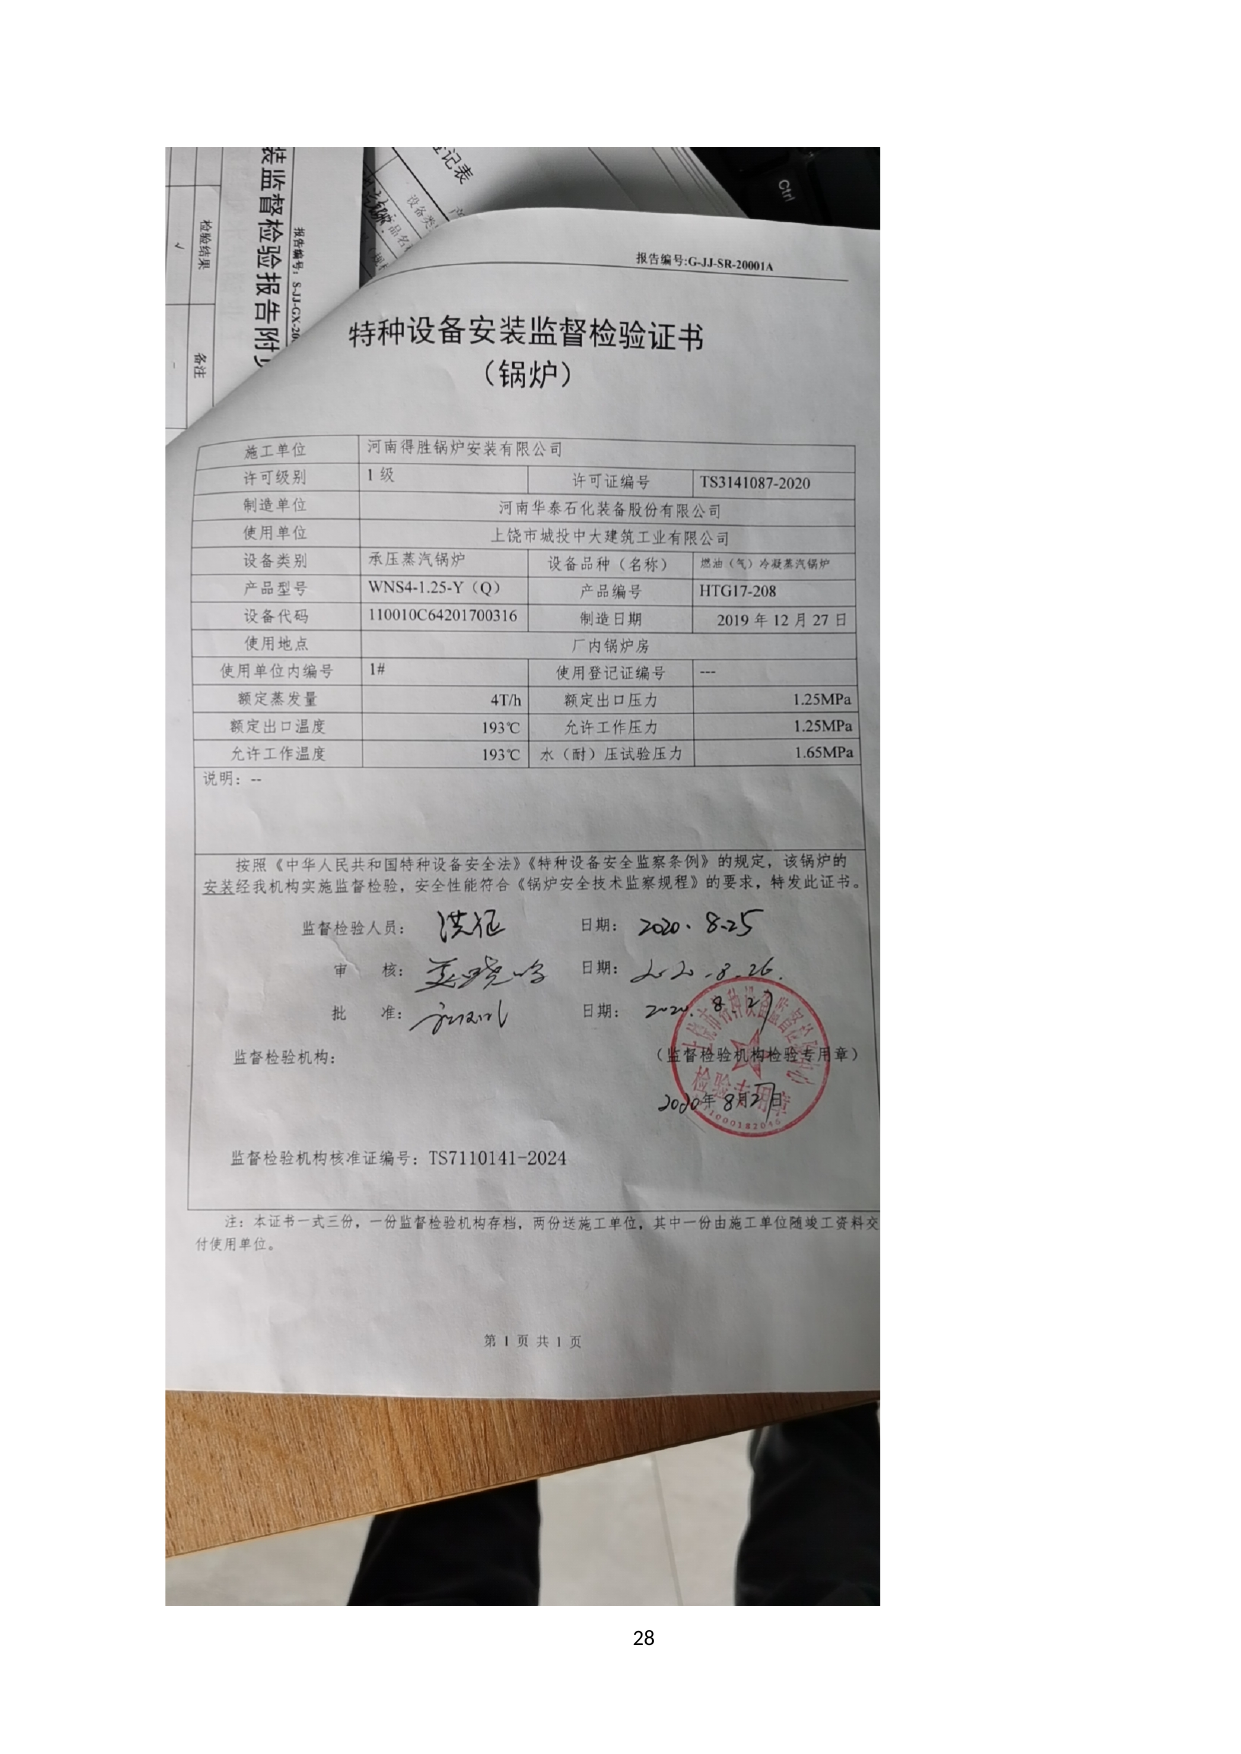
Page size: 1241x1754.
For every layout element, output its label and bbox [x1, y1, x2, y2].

picture [165, 147, 880, 1606]
